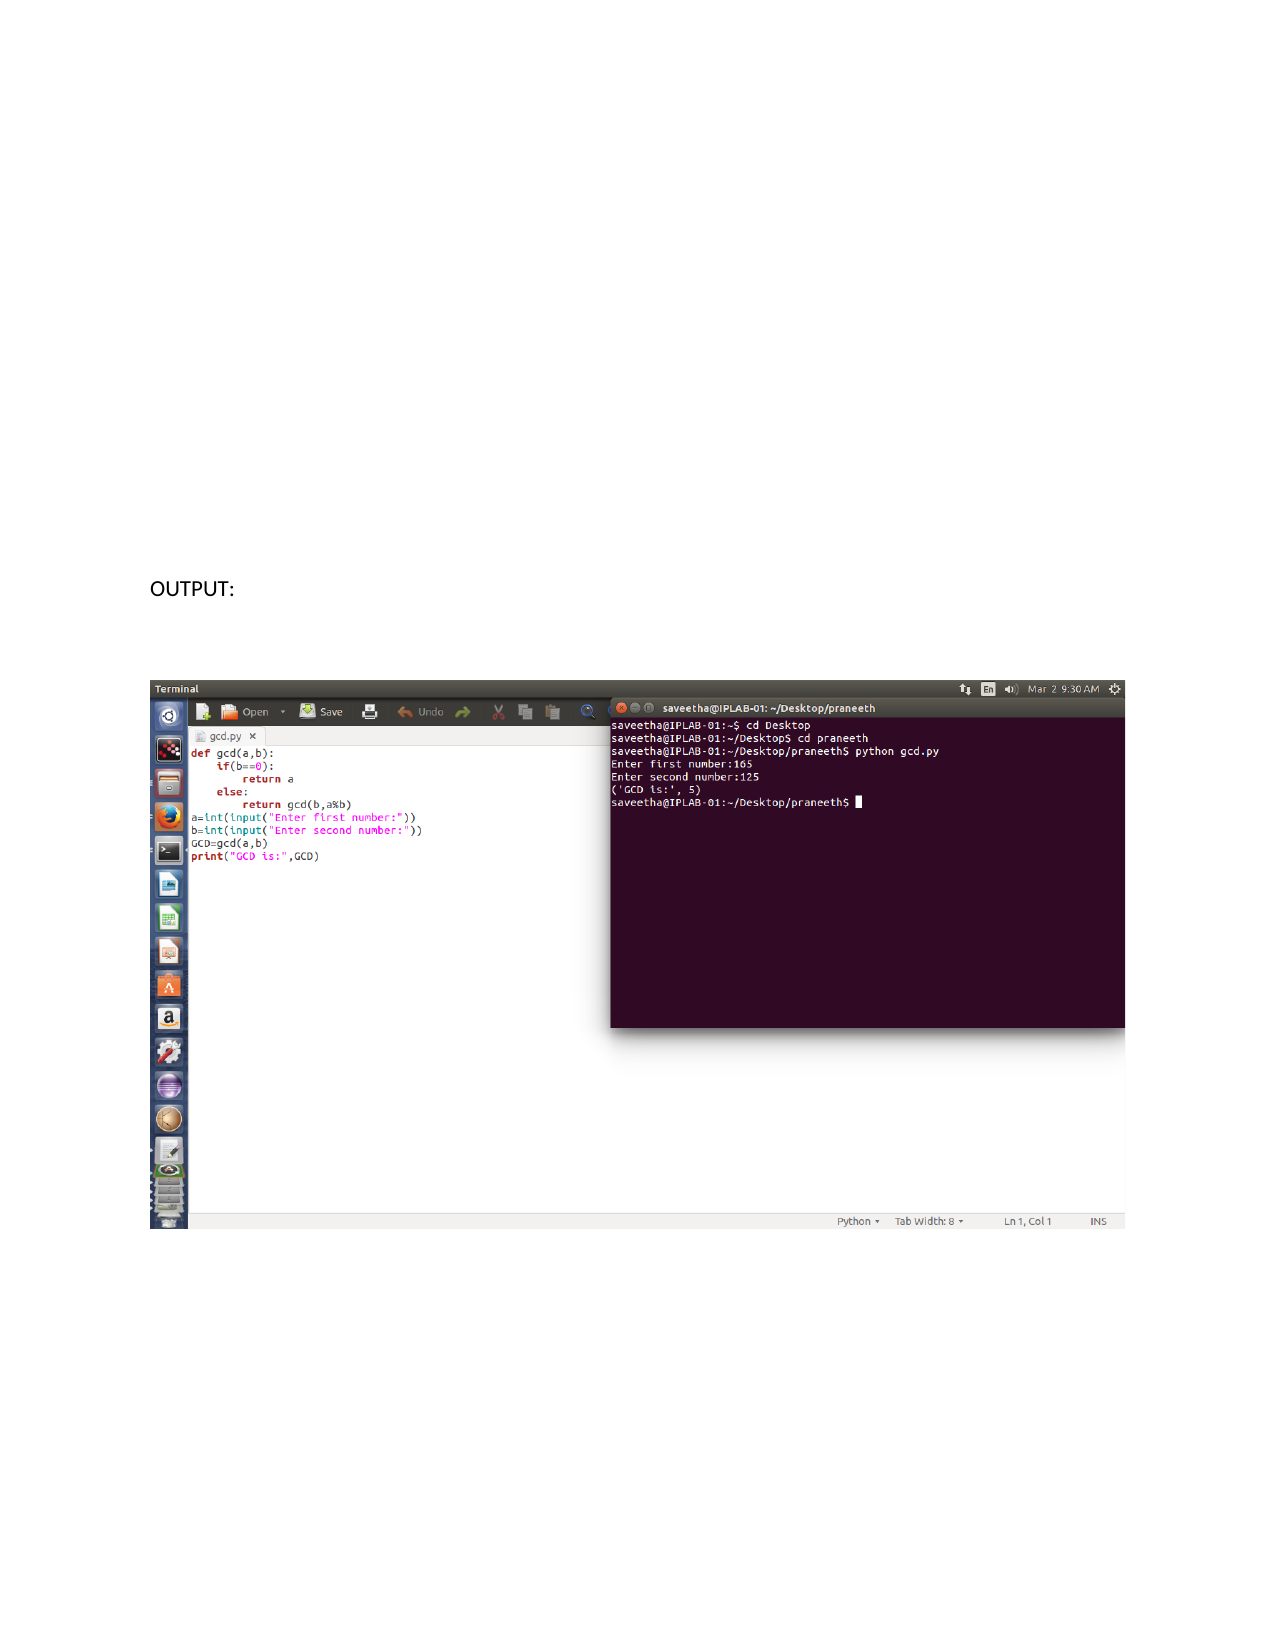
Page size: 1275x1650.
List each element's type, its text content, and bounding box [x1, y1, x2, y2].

picture [150, 680, 1125, 1229]
text OUTPUT: [150, 574, 1125, 602]
